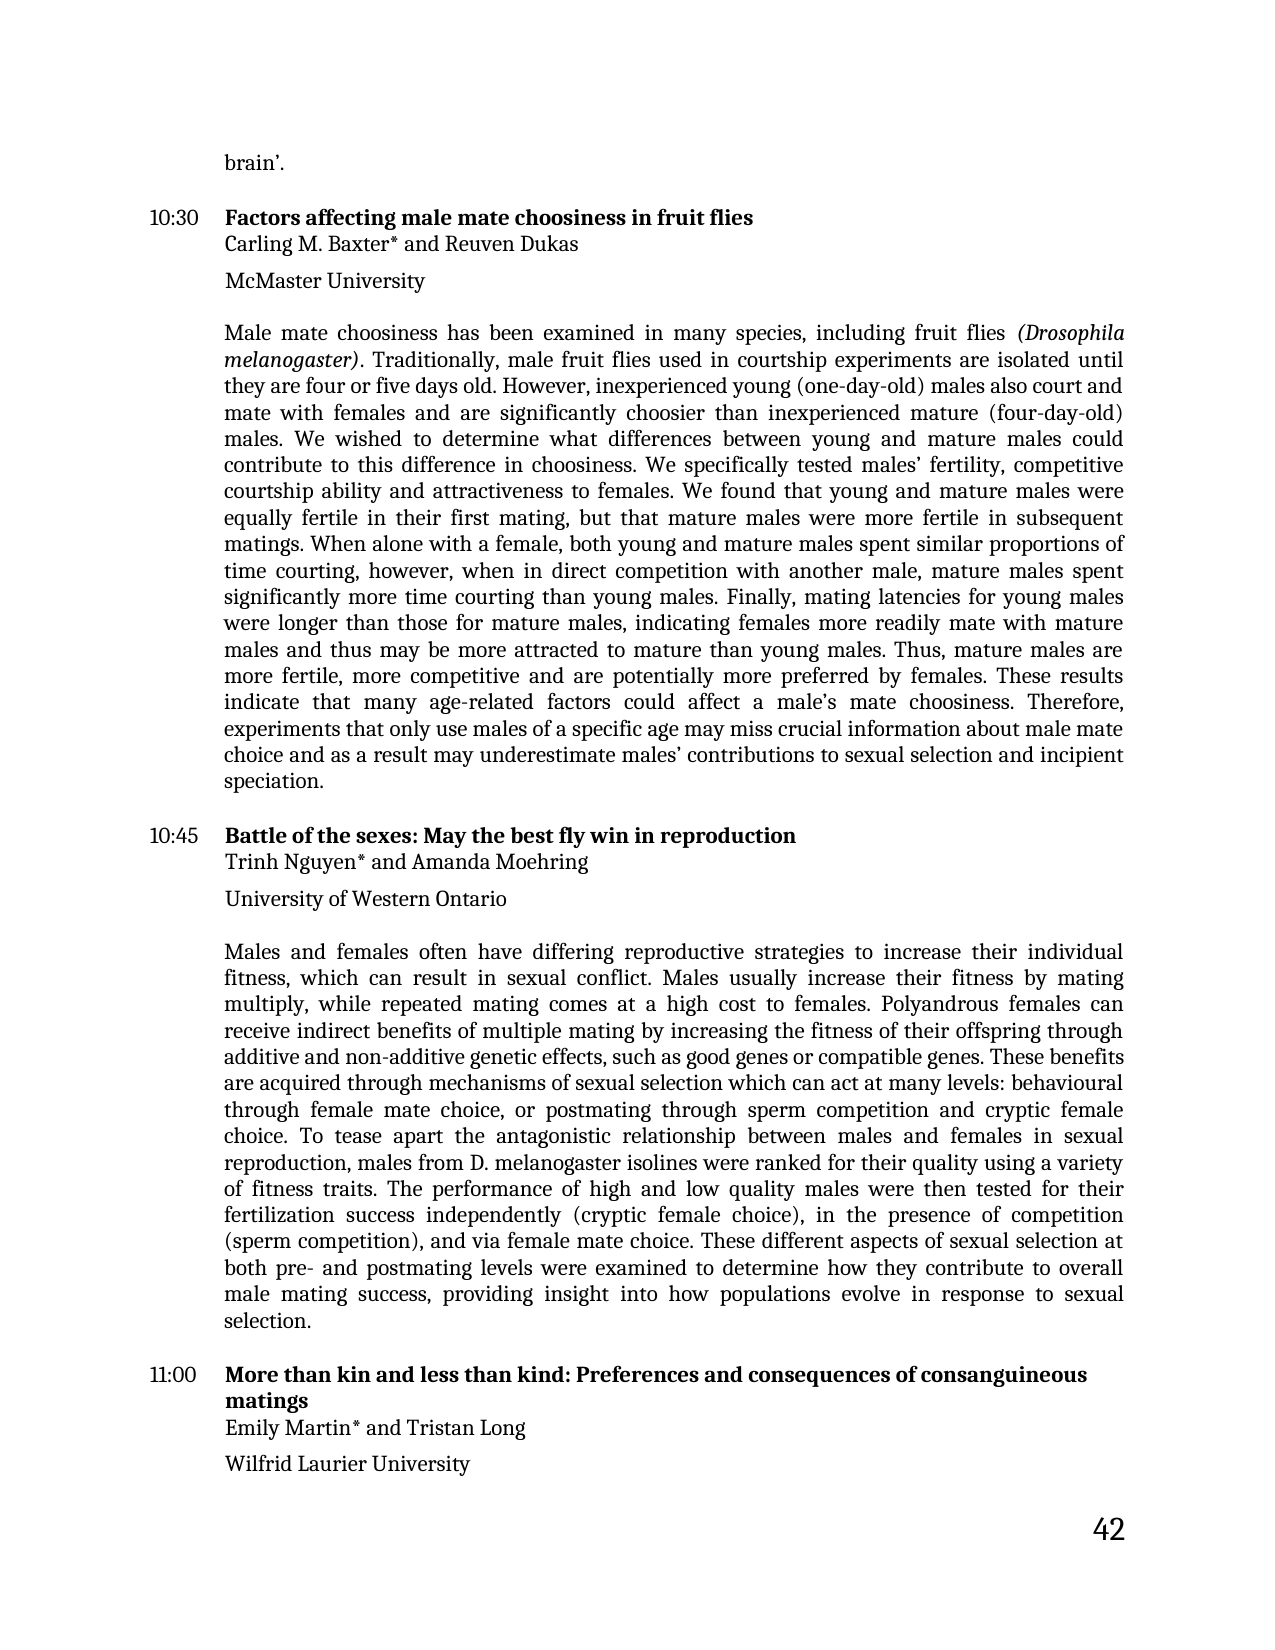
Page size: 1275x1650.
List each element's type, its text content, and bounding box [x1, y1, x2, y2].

text Wilfrid Laurier University [150, 1451, 1125, 1478]
text McMaster University [150, 267, 1125, 294]
text 10:45 Battle of the sexes: May the best fly win in reproduction [150, 823, 1125, 849]
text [224, 150, 1125, 204]
text University of Western Ontario [150, 886, 1125, 912]
text 10:30 Factors affecting male mate choosiness in fruit flies [150, 204, 1125, 231]
text Males and females often have differing reproductive strategies to increase their individual fitness, which can result in sexual conflict. Males usually increase their fitness by mating multiply, while repeated mating comes at a high cost to females. Polyandrous females can receive indirect benefits of multiple mating by increasing the fitness of their offspring through additive and non-additive genetic effects, such as good genes or compatible genes. These benefits are acquired through mechanisms of sexual selection which can act at many levels: behavioural through female mate choice, or postmating through sperm competition and cryptic female choice. To tease apart the antagonistic relationship between males and females in sexual reproduction, males from D. melanogaster isolines were ranked for their quality using a variety of fitness traits. The performance of high and low quality males were then tested for their fertilization success independently (cryptic female choice), in the presence of competition (sperm competition), and via female mate choice. These different aspects of sexual selection at both pre- and postmating levels were examined to determine how they contribute to overall male mating success, providing insight into how populations evolve in response to sexual selection. [224, 938, 1125, 1362]
text Male mate choosiness has been examined in many species, including fruit flies (Drosophila melanogaster). Traditionally, male fruit flies used in courtship experiments are isolated until they are four or five days old. However, inexperienced young (one-day-old) males also court and mate with females and are significantly choosier than inexperienced mature (four-day-old) males. We wished to determine what differences between young and mature males could contribute to this difference in choosiness. We specifically tested males’ fertility, competitive courtship ability and attractiveness to females. We found that young and mature males were equally fertile in their first mating, but that mature males were more fertile in subsequent matings. When alone with a female, both young and mature males spent similar proportions of time courting, however, when in direct competition with another male, mature males spent significantly more time courting than young males. Finally, mating latencies for young males were longer than those for mature males, indicating females more readily mate with mature males and thus may be more attracted to mature than young males. Thus, mature males are more fertile, more competitive and are potentially more preferred by females. These results indicate that many age-related factors could affect a male’s mate choosiness. Therefore, experiments that only use males of a specific age may miss crucial information about male mate choice and as a result may underestimate males’ contributions to sexual selection and incipient speciation. [224, 320, 1125, 823]
text 11:00 More than kin and less than kind: Preferences and consequences of consanguineous matings [150, 1362, 1125, 1414]
text Carling M. Baxter* and Reuven Dukas [150, 231, 1125, 257]
text Trinh Nguyen* and Amanda Moehring [150, 849, 1125, 875]
text Emily Martin* and Tristan Long [150, 1414, 1125, 1441]
